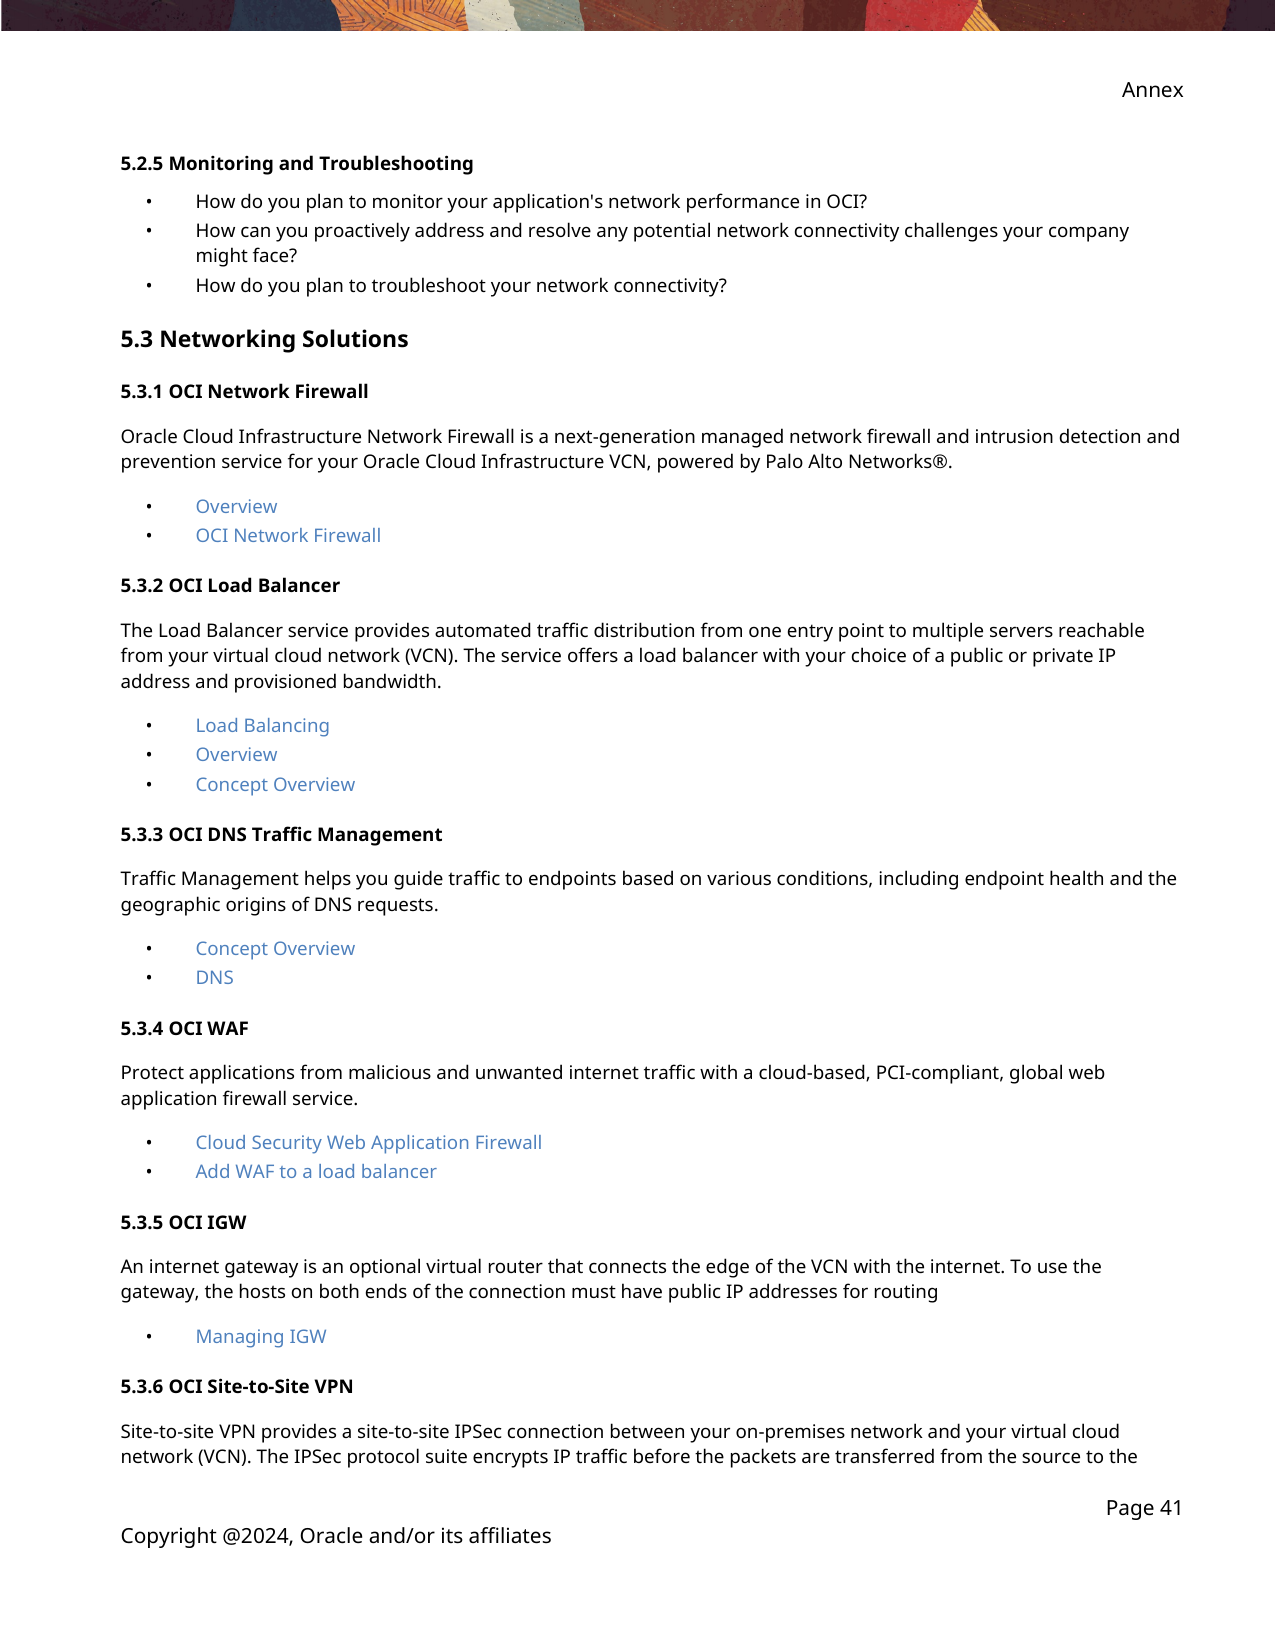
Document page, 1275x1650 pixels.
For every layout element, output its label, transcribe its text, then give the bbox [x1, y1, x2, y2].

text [120, 1418, 1184, 1469]
list DNS [145, 965, 1184, 990]
text Oracle Cloud Infrastructure Network Firewall is a next-generation managed network firewall and intrusion detection and prevention service for your Oracle Cloud Infrastructure VCN, powered by Palo Alto Networks®. [120, 423, 1184, 474]
text The Load Balancer service provides automated traffic distribution from one entry point to multiple servers reachable from your virtual cloud network (VCN). The service offers a load balancer with your choice of a public or private IP address and provisioned bandwidth. [120, 617, 1184, 693]
picture [1, 0, 1275, 31]
subtitle Networking Solutions [120, 323, 1184, 354]
list How do you plan to troubleshoot your network connectivity? [145, 272, 1184, 298]
list Concept Overview [145, 935, 1184, 961]
list Overview [145, 493, 1184, 518]
subtitle OCI WAF [120, 1015, 1184, 1041]
list Concept Overview [145, 771, 1184, 796]
text Protect applications from malicious and unwanted internet traffic with a cloud-based, PCI-compliant, global web application firewall service. [120, 1059, 1184, 1111]
subtitle OCI Load Balancer [120, 573, 1184, 598]
subtitle OCI Site-to-Site VPN [120, 1374, 1184, 1399]
subtitle Monitoring and Troubleshooting [120, 150, 1184, 176]
list Load Balancing [145, 712, 1184, 738]
list OCI Network Firewall [145, 522, 1184, 548]
subtitle OCI DNS Traffic Management [120, 821, 1184, 847]
list Add WAF to a load balancer [145, 1158, 1184, 1184]
text Traffic Management helps you guide traffic to endpoints based on various conditions, including endpoint health and the geographic origins of DNS requests. [120, 866, 1184, 917]
list Managing IGW [145, 1323, 1184, 1349]
subtitle OCI IGW [120, 1209, 1184, 1234]
text An internet gateway is an optional virtual router that connects the edge of the VCN with the internet. To use the gateway, the hosts on both ends of the connection must have public IP addresses for routing [120, 1253, 1184, 1304]
subtitle OCI Network Firewall [120, 379, 1184, 404]
list Overview [145, 742, 1184, 767]
list How do you plan to monitor your application's network performance in OCI? [145, 188, 1184, 213]
list Cloud Security Web Application Firewall [145, 1129, 1184, 1155]
list How can you proactively address and resolve any potential network connectivity challenges your company might face? [145, 217, 1184, 268]
